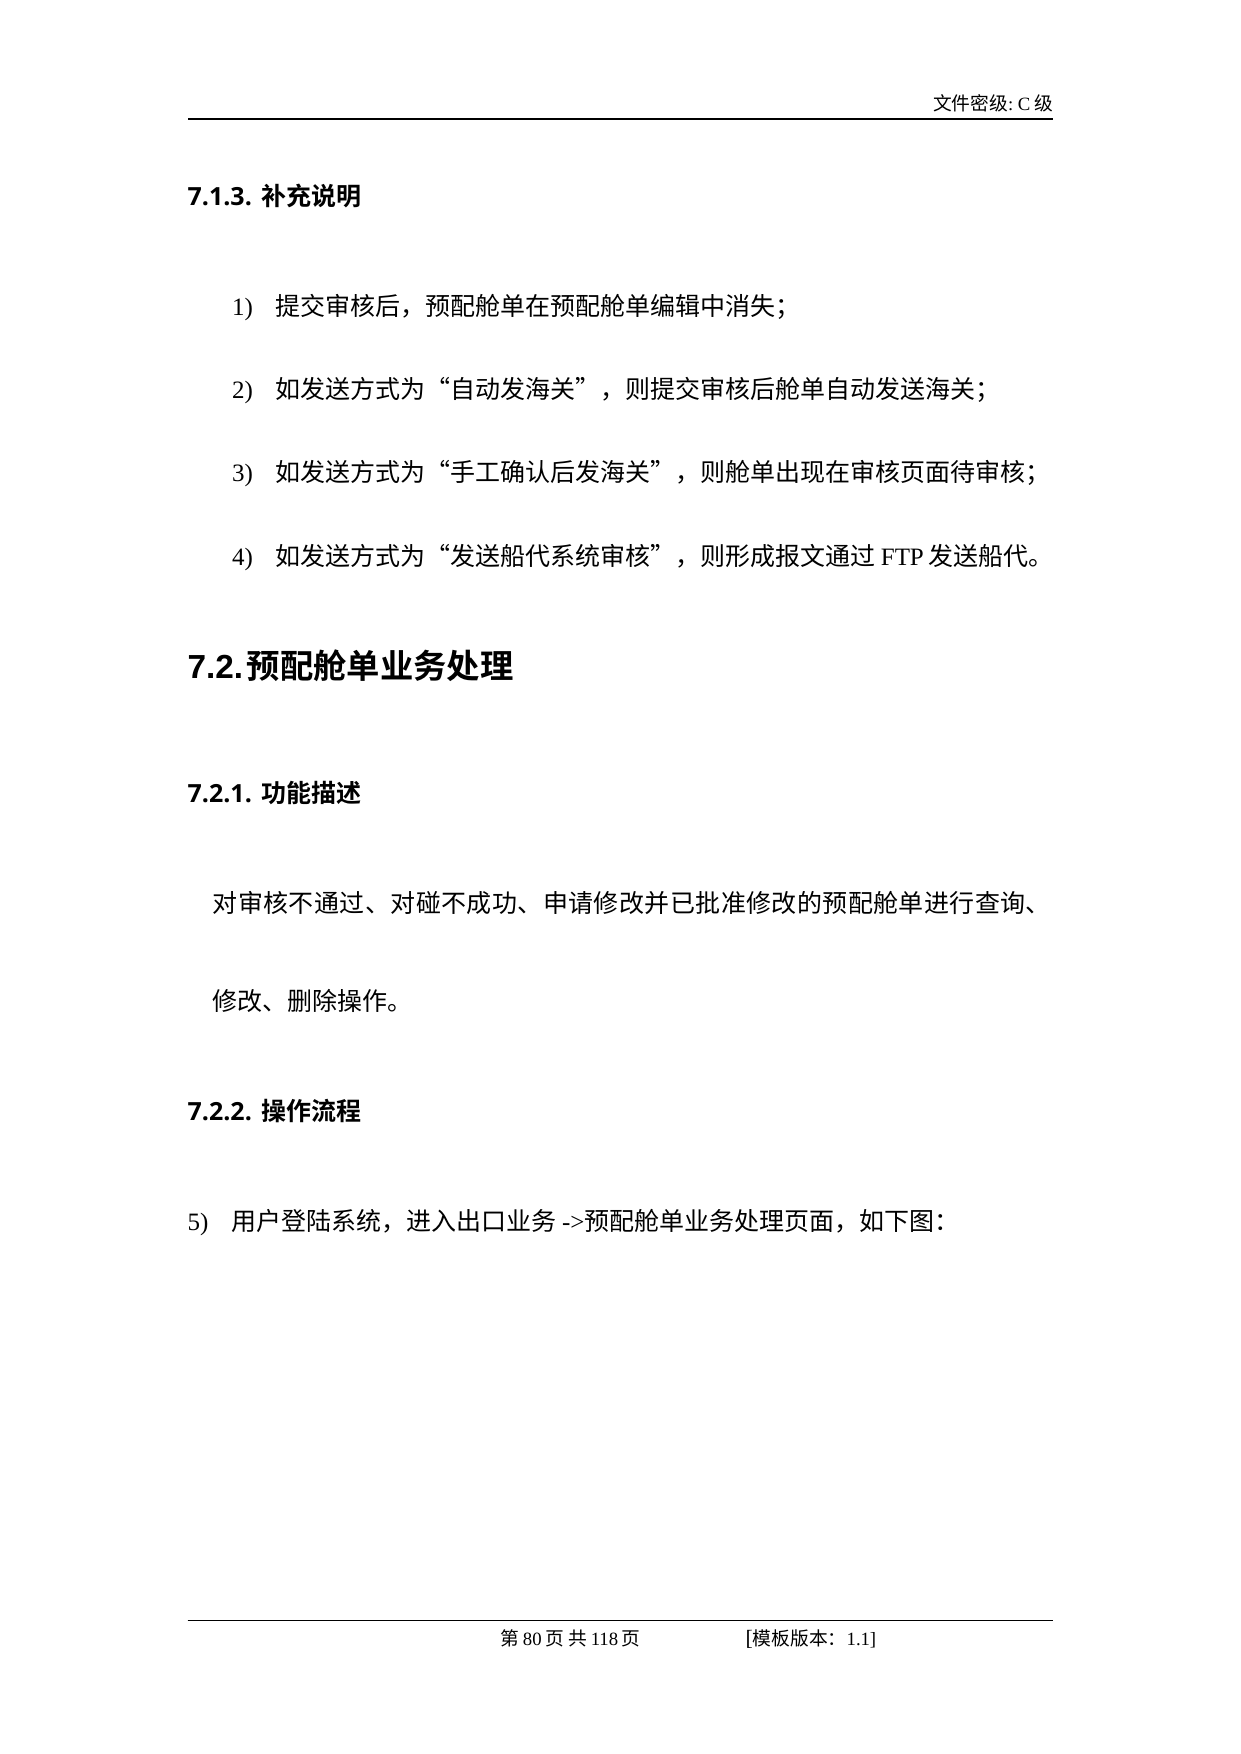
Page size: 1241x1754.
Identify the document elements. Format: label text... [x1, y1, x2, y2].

subtitle 补充说明 [187, 162, 1053, 227]
subtitle 功能描述 [187, 759, 1053, 824]
list 提交审核后，预配舱单在预配舱单编辑中消失； [232, 272, 1053, 337]
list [187, 1187, 1053, 1252]
subtitle 操作流程 [187, 1077, 1053, 1142]
subtitle 预配舱单业务处理 [187, 632, 1053, 697]
list 如发送方式为“手工确认后发海关”，则舱单出现在审核页面待审核； [232, 438, 1053, 503]
list 如发送方式为“发送船代系统审核”，则形成报文通过FTP发送船代。 [232, 522, 1053, 587]
list 如发送方式为“自动发海关”，则提交审核后舱单自动发送海关； [232, 355, 1053, 420]
text 对审核不通过、对碰不成功、申请修改并已批准修改的预配舱单进行查询、修改、删除操作。 [212, 869, 1053, 1032]
